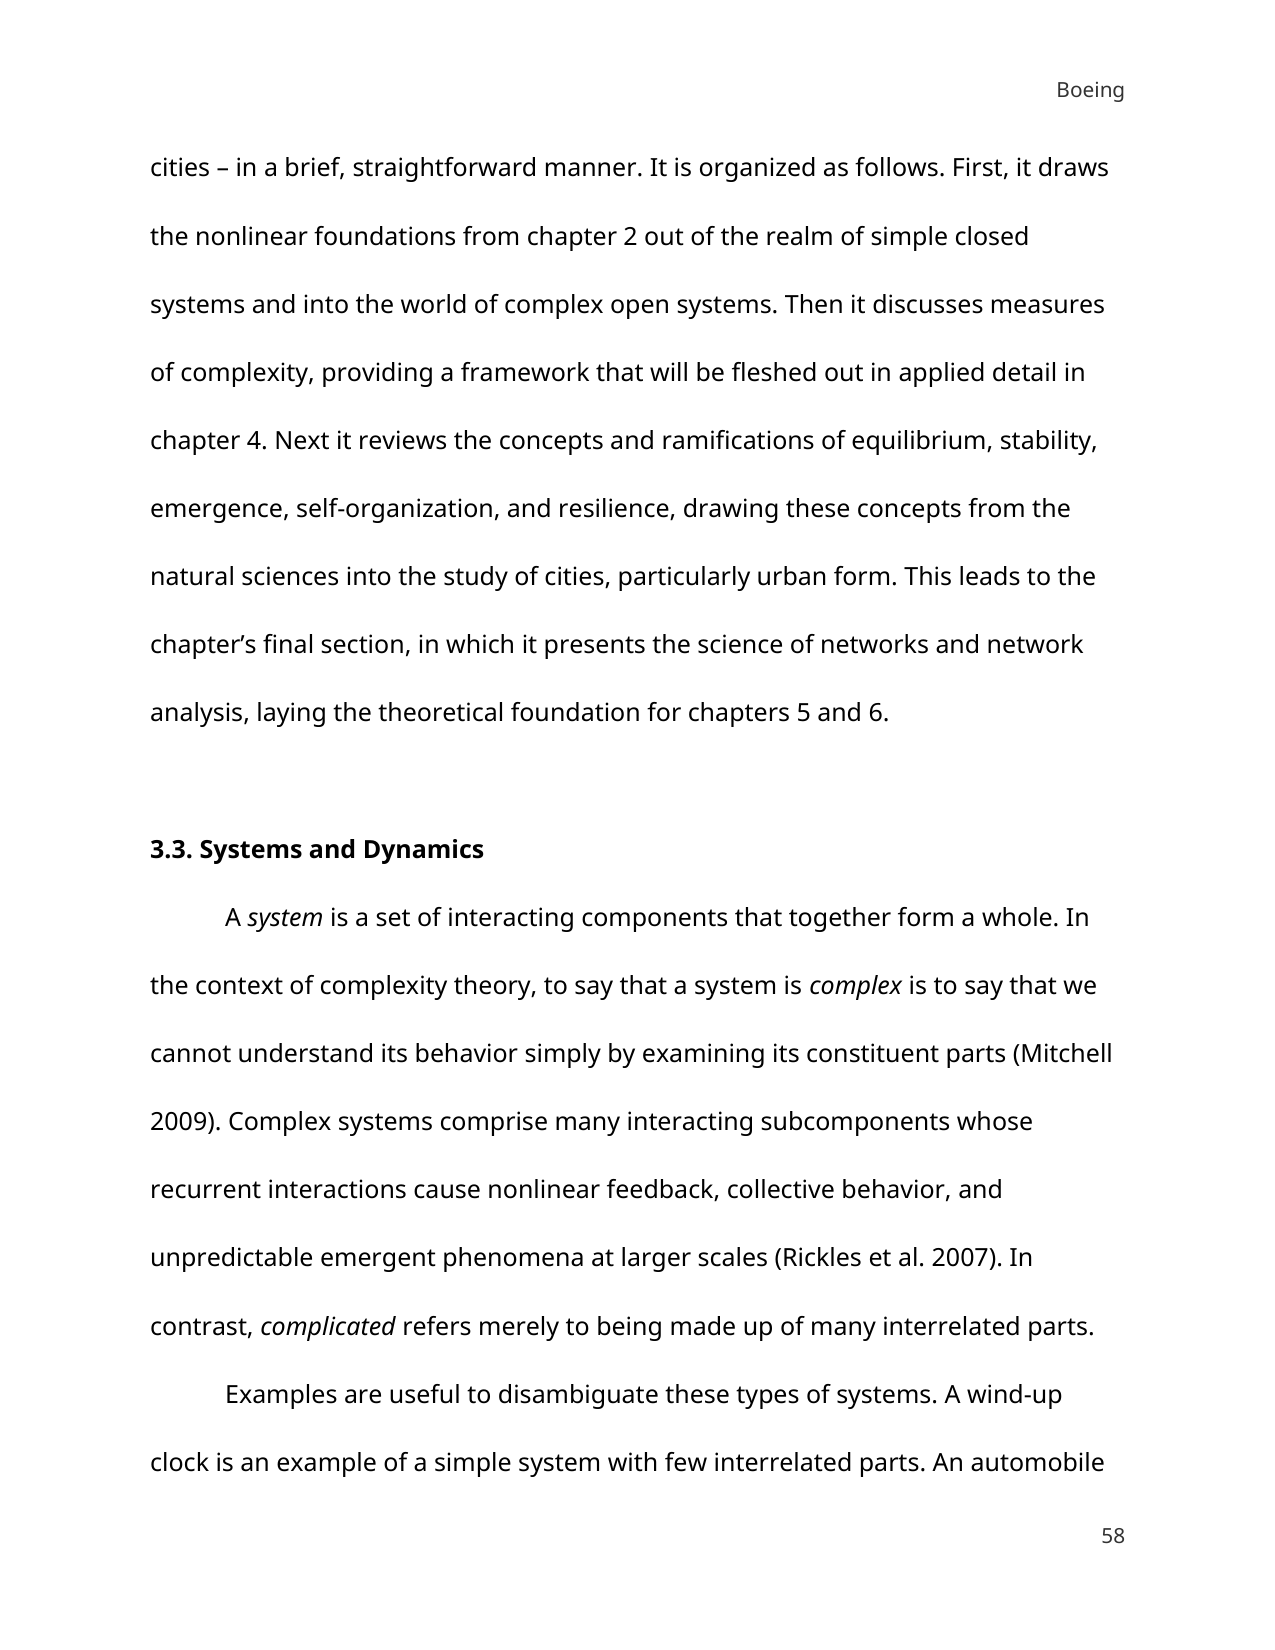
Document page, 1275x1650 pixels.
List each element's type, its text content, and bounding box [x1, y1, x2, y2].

text A system is a set of interacting components that together form a whole. In the context of complexity theory, to say that a system is complex is to say that we cannot understand its behavior simply by examining its constituent parts (Mitchell 2009). Complex systems comprise many interacting subcomponents whose recurrent interactions cause nonlinear feedback, collective behavior, and unpredictable emergent phenomena at larger scales (Rickles et al. 2007). In contrast, complicated refers merely to being made up of many interrelated parts. [150, 899, 1125, 1342]
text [150, 1376, 1125, 1478]
subtitle Systems and Dynamics [150, 831, 1125, 865]
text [150, 150, 1125, 729]
